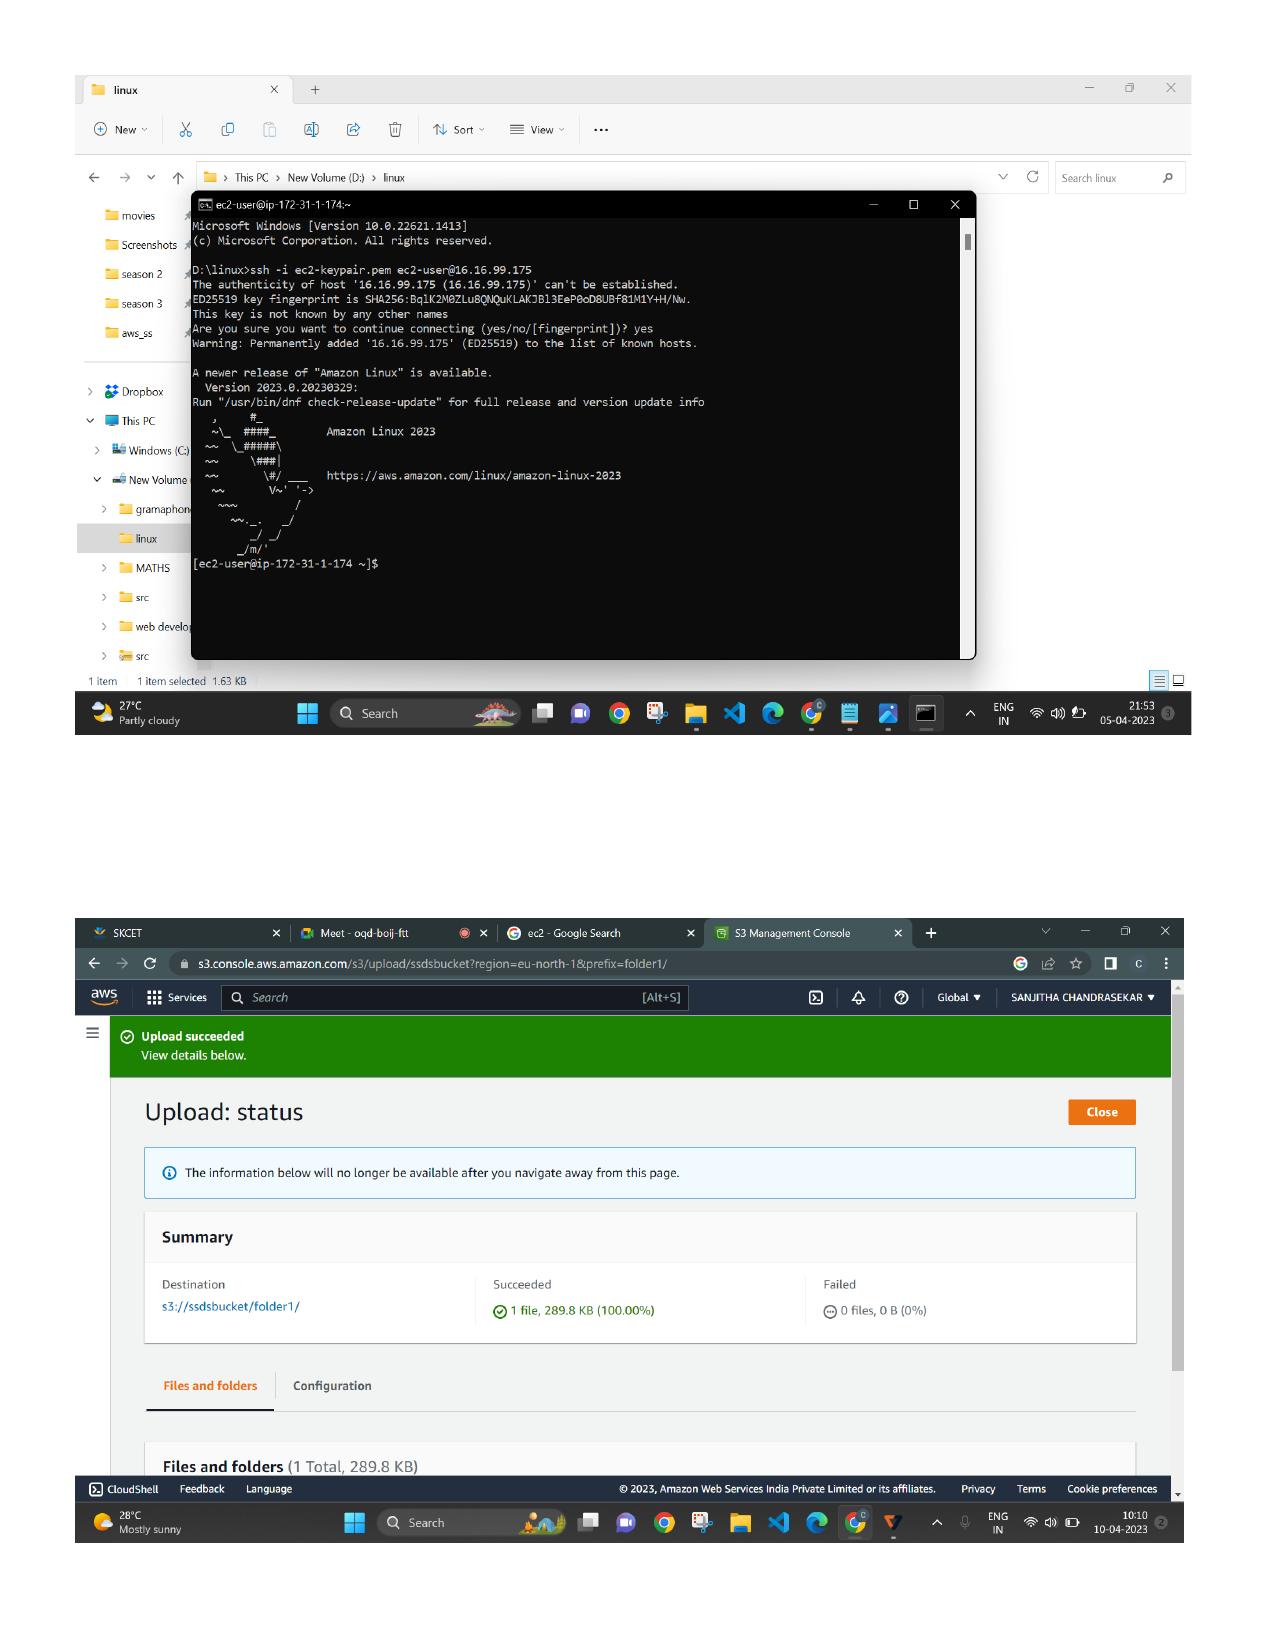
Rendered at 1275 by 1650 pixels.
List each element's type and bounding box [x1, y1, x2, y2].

picture [75, 75, 1192, 735]
picture [75, 918, 1184, 1543]
